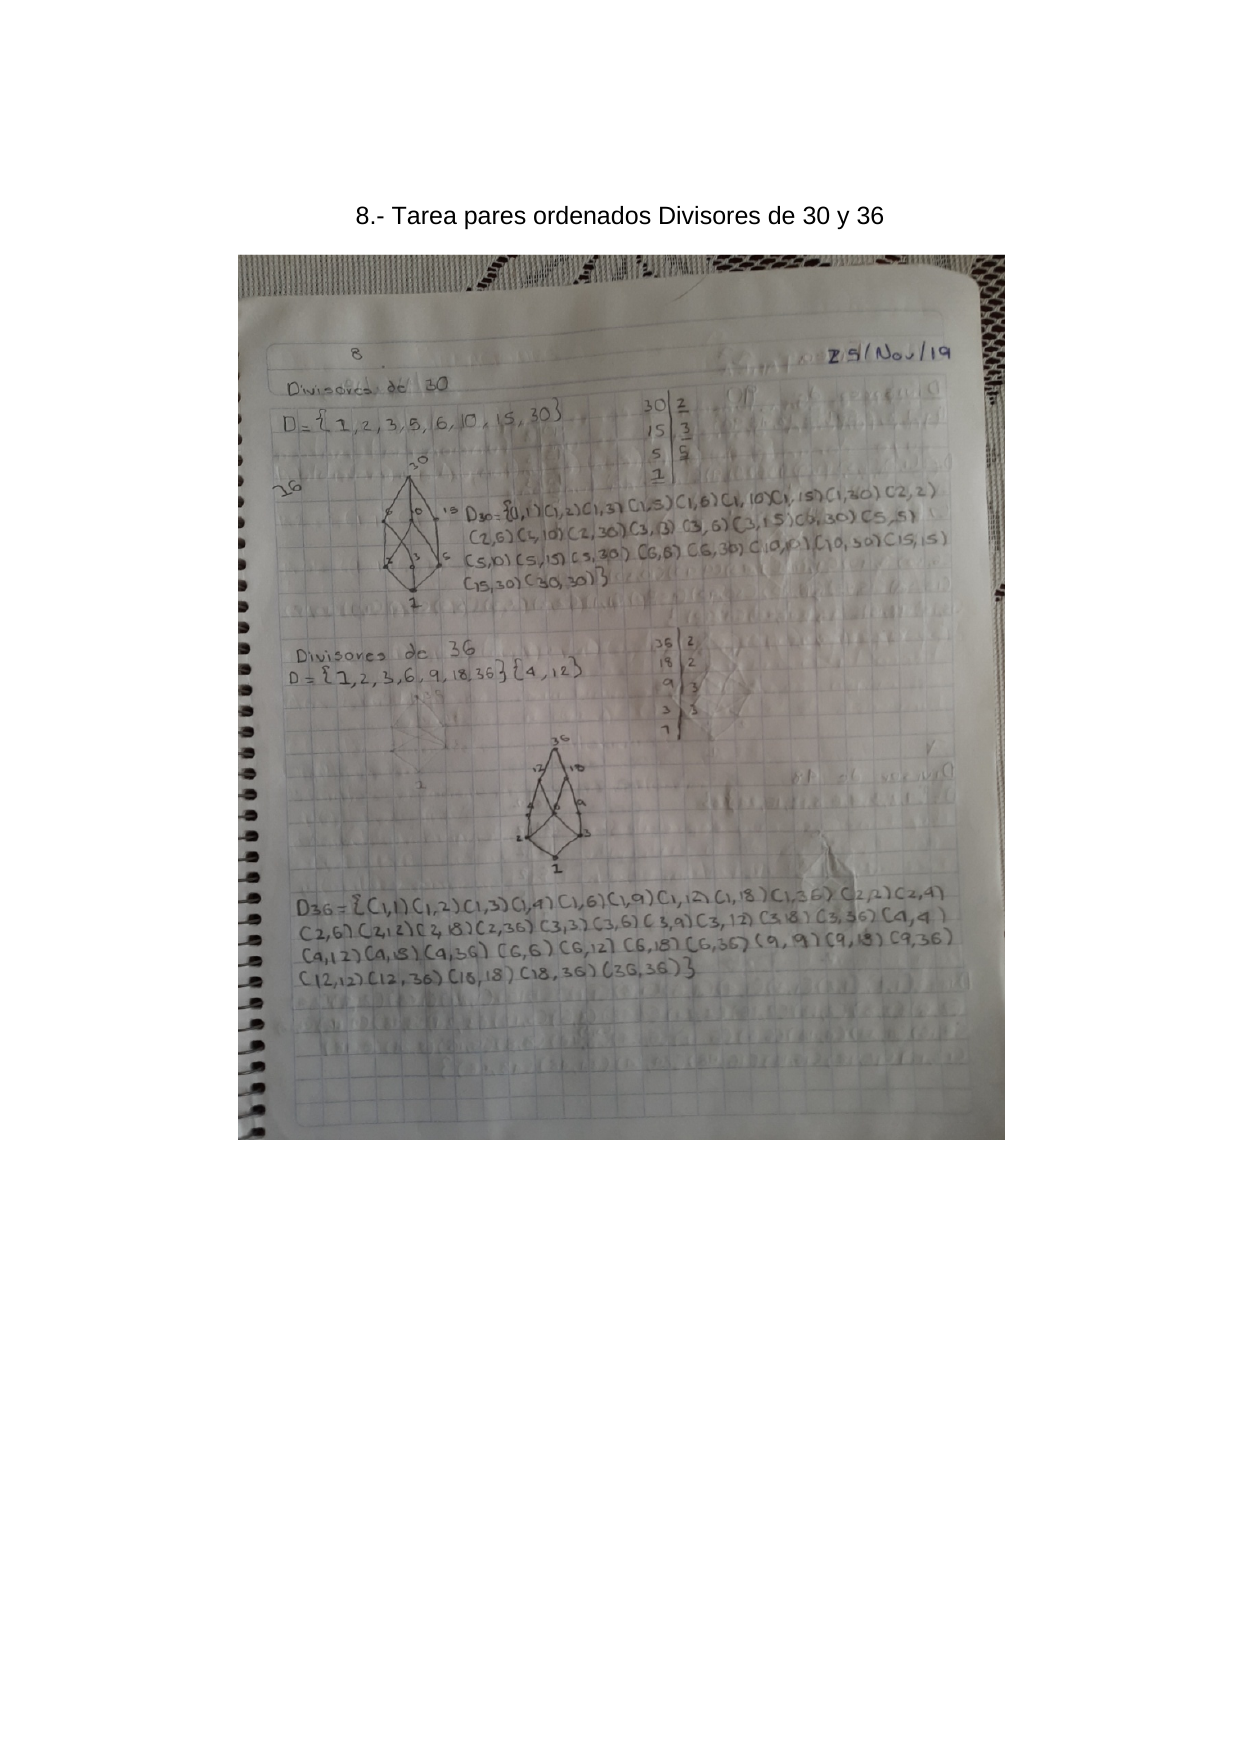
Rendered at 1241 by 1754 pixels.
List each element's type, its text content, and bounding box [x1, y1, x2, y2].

picture [238, 255, 1004, 1140]
text 8.- Tarea pares ordenados Divisores de 30 y 36 [177, 201, 1063, 229]
